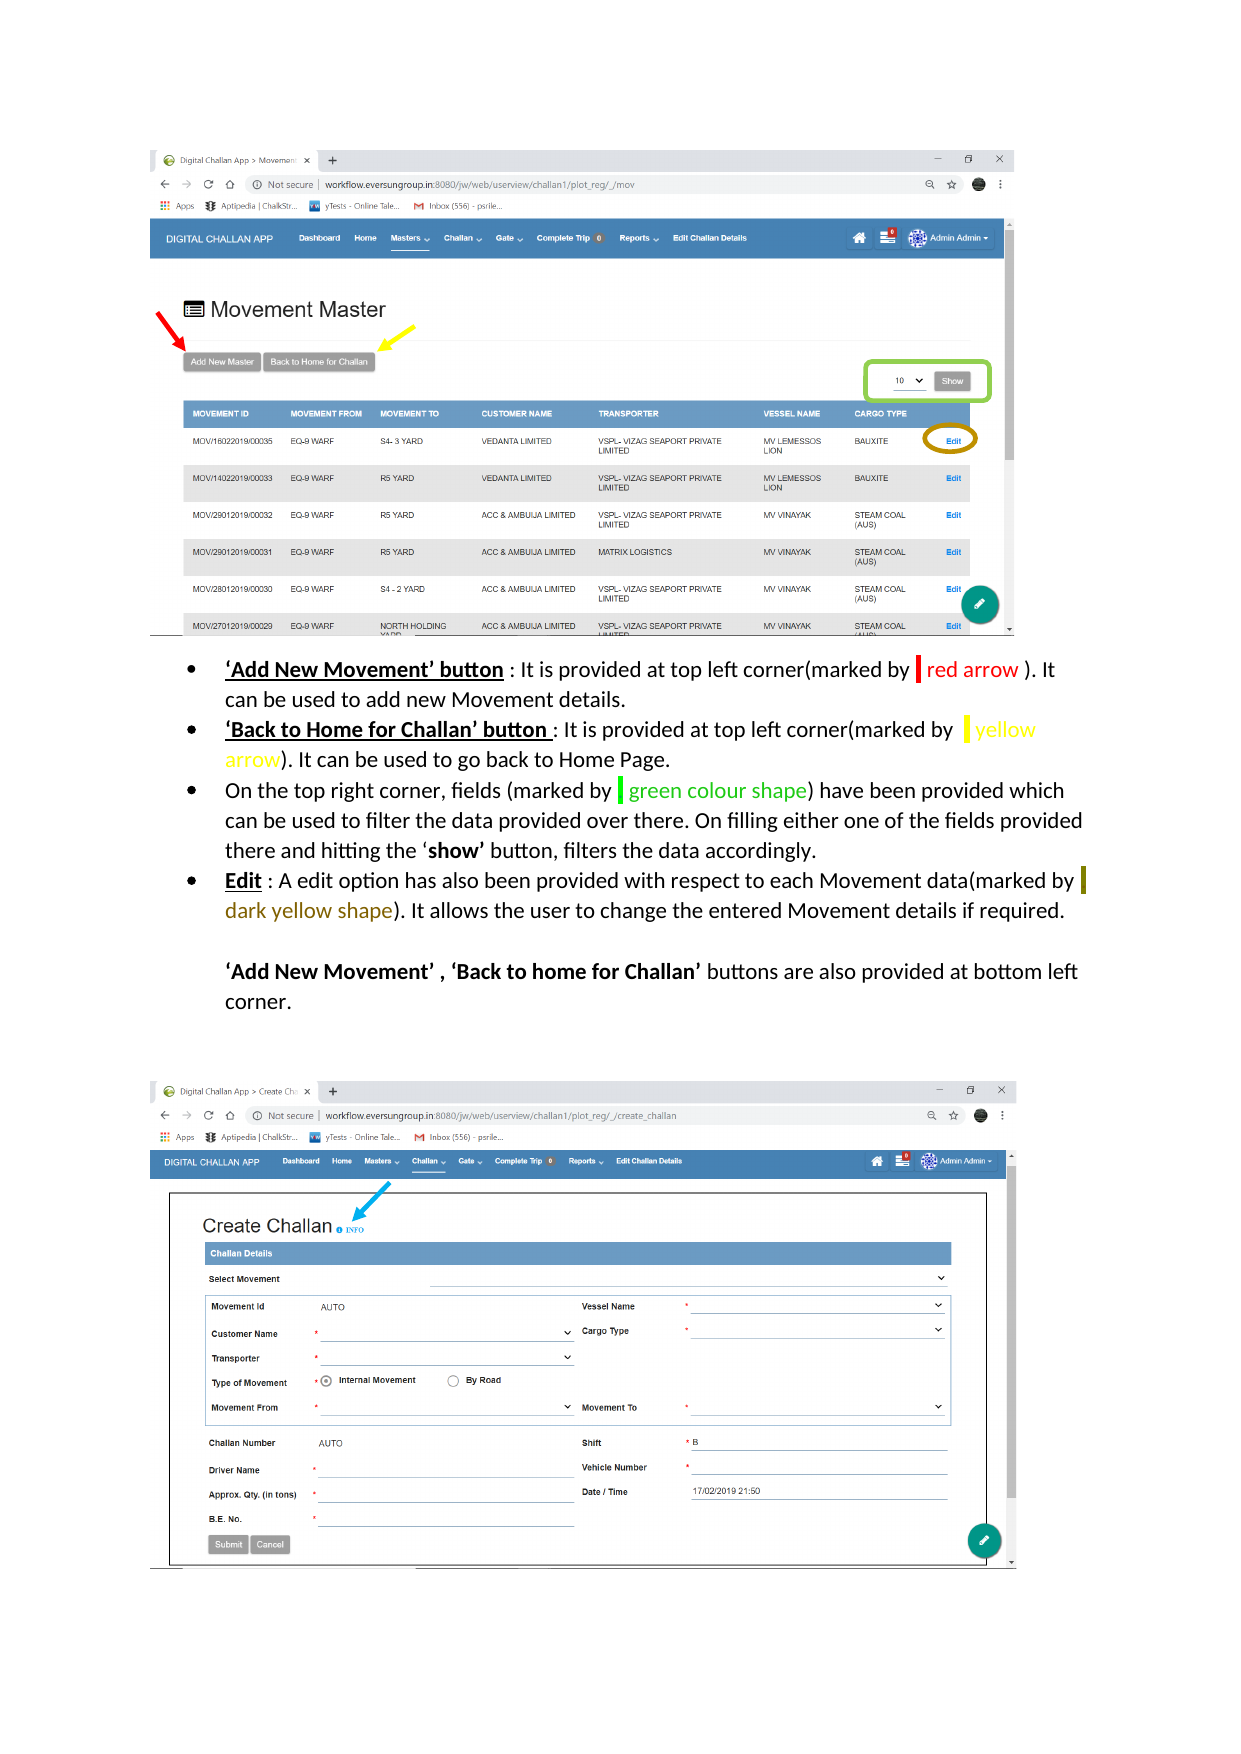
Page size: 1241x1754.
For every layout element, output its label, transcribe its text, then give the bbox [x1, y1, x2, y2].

list ‘Add New Movement’ button : It is provided at top left corner(marked by . red arrow ). It can be used to add new Movement details. [187, 655, 1090, 713]
list ‘Back to Home for Challan’ button : It is provided at top left corner(marked by . yellow arrow). It can be used to go back to Home Page. [187, 715, 1090, 773]
list ‘Add New Movement’ , ‘Back to home for Challan’ buttons are also provided at bottom left corner. [225, 957, 1090, 1015]
picture [150, 150, 1015, 636]
picture [150, 1081, 1017, 1569]
list On the top right corner, fields (marked by . green colour shape) have been provided which can be used to filter the data provided over there. On filling either one of the fields provided there and hitting the ‘show’ button, filters the data accordingly. [187, 776, 1090, 864]
list Edit : A edit option has also been provided with respect to each Movement data(marked by . dark yellow shape). It allows the user to change the entered Movement details if required. [187, 866, 1090, 924]
